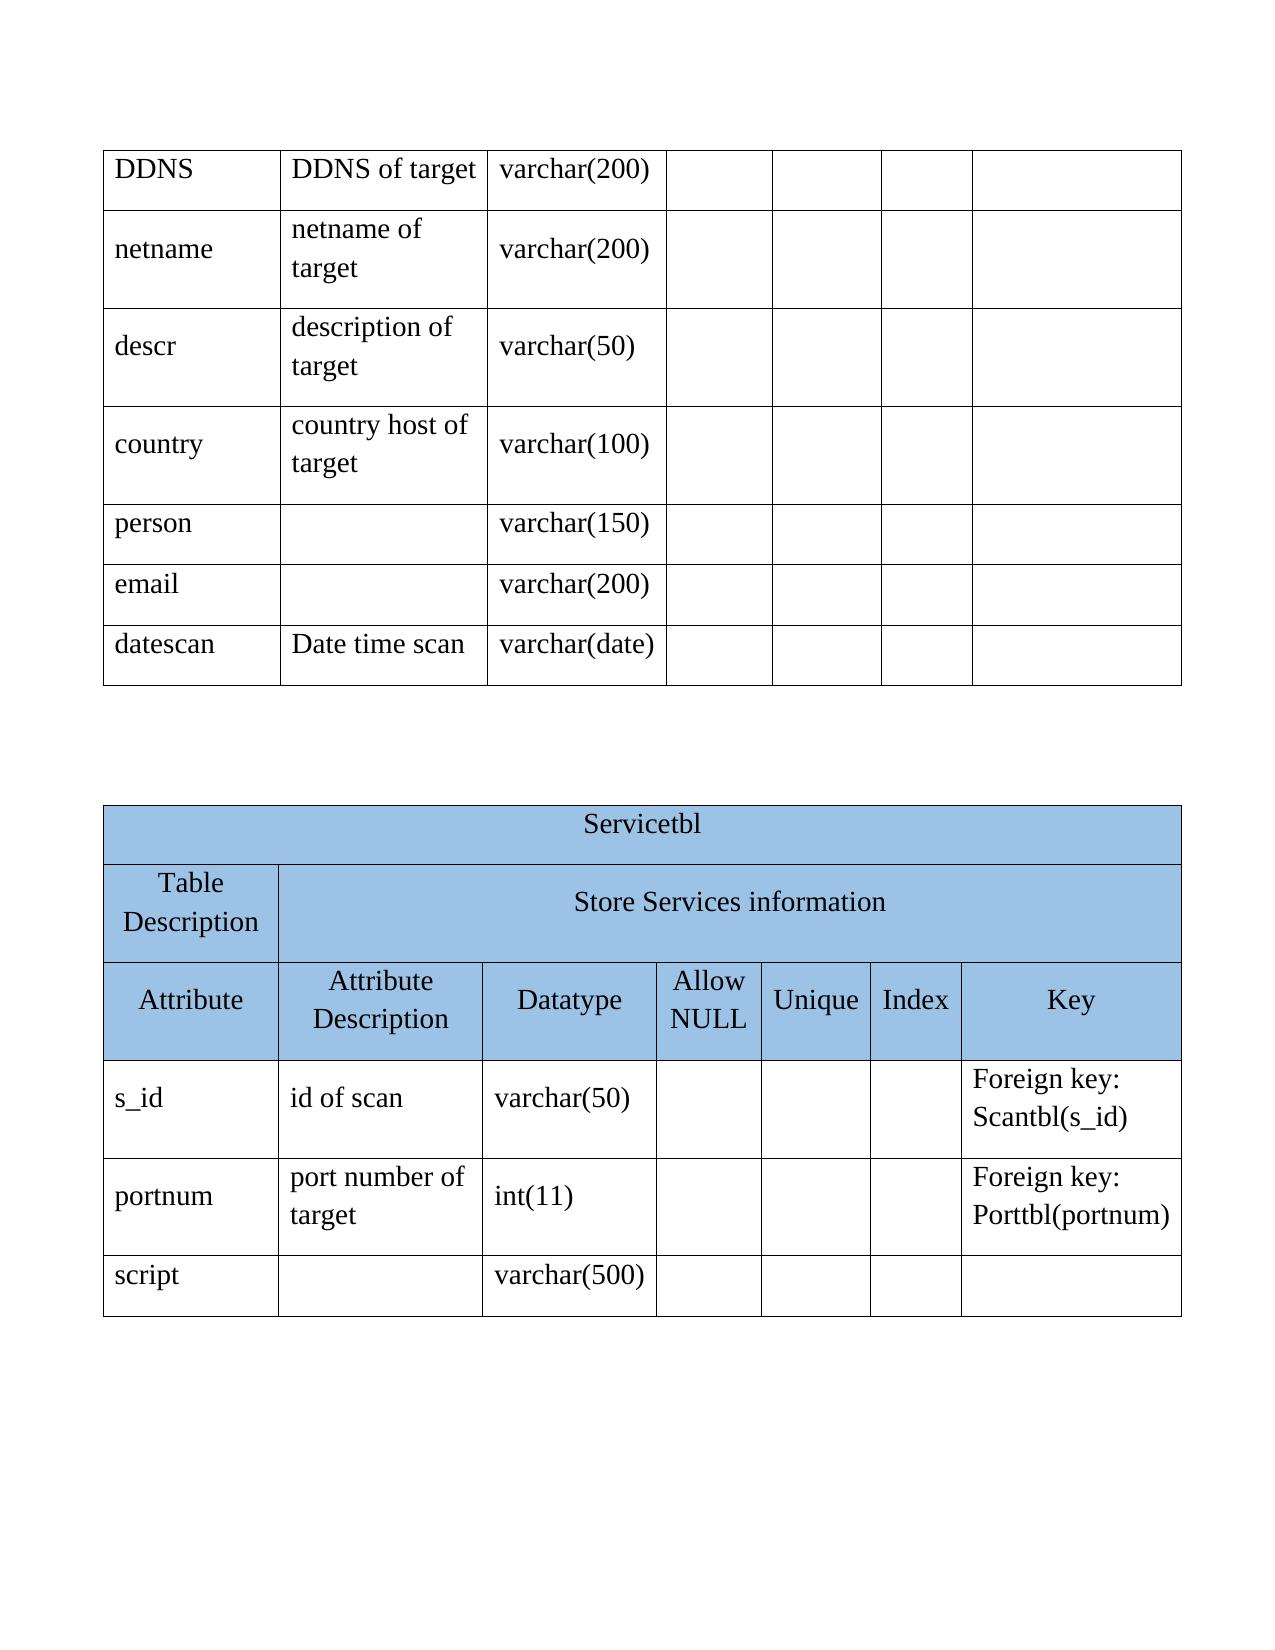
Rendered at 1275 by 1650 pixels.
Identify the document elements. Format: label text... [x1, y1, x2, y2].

table_cell [882, 309, 972, 406]
table_cell [667, 565, 772, 625]
table_cell Attribute Description [279, 963, 482, 1060]
table_cell [973, 211, 1181, 308]
table_cell [973, 626, 1181, 685]
table_cell DDNS [104, 151, 280, 210]
table_cell [657, 1159, 761, 1255]
table_cell [773, 565, 881, 625]
table_cell [762, 1256, 870, 1316]
table_cell port number of target [279, 1159, 482, 1255]
table_cell country host of target [281, 407, 487, 504]
table_cell varchar(200) [488, 565, 666, 625]
table_cell Foreign key: Porttbl(portnum) [962, 1159, 1181, 1255]
table_cell [871, 1256, 961, 1316]
table_cell [667, 151, 772, 210]
table_cell [773, 211, 881, 308]
table_cell [882, 211, 972, 308]
table_cell netname of target [281, 211, 487, 308]
table_header Servicetbl [104, 806, 1181, 864]
table_cell [882, 505, 972, 564]
table_cell [657, 1061, 761, 1158]
table_cell descr [104, 309, 280, 406]
table_cell [882, 565, 972, 625]
table_cell [667, 211, 772, 308]
table_cell [973, 565, 1181, 625]
table_cell varchar(50) [483, 1061, 656, 1158]
table_cell [871, 1061, 961, 1158]
table_cell [281, 565, 487, 625]
table_cell id of scan [279, 1061, 482, 1158]
table_cell Datatype [483, 963, 656, 1060]
table_cell varchar(date) [488, 626, 666, 685]
table_cell Key [962, 963, 1181, 1060]
table_cell [773, 309, 881, 406]
table_cell [773, 151, 881, 210]
table_cell [962, 1256, 1181, 1316]
table_cell datescan [104, 626, 280, 685]
table_cell Table Description [104, 865, 278, 962]
table_cell s_id [104, 1061, 278, 1158]
table_cell [762, 1061, 870, 1158]
table_cell [762, 1159, 870, 1255]
table_cell Attribute [104, 963, 278, 1060]
table_cell [973, 505, 1181, 564]
table_cell [882, 626, 972, 685]
table_cell netname [104, 211, 280, 308]
table_cell [882, 151, 972, 210]
table_cell [667, 309, 772, 406]
table_cell person [104, 505, 280, 564]
table_cell [882, 407, 972, 504]
table_cell int(11) [483, 1159, 656, 1255]
table_cell [279, 1256, 482, 1316]
table_cell varchar(200) [488, 211, 666, 308]
table_cell [667, 505, 772, 564]
table_cell Index [871, 963, 961, 1060]
table_cell description of target [281, 309, 487, 406]
table_cell Unique [762, 963, 870, 1060]
table_cell script [104, 1256, 278, 1316]
table_cell [773, 505, 881, 564]
table_cell Allow NULL [657, 963, 761, 1060]
table_cell DDNS of target [281, 151, 487, 210]
table_cell country [104, 407, 280, 504]
table_cell [973, 309, 1181, 406]
table_cell email [104, 565, 280, 625]
table_cell varchar(500) [483, 1256, 656, 1316]
table_cell varchar(150) [488, 505, 666, 564]
table_cell varchar(50) [488, 309, 666, 406]
table_cell [667, 626, 772, 685]
table_cell Date time scan [281, 626, 487, 685]
table_cell portnum [104, 1159, 278, 1255]
table_cell varchar(200) [488, 151, 666, 210]
table_cell [973, 151, 1181, 210]
table_cell [773, 626, 881, 685]
table_cell [773, 407, 881, 504]
table_cell [667, 407, 772, 504]
table_cell varchar(100) [488, 407, 666, 504]
table_cell [657, 1256, 761, 1316]
table_cell [973, 407, 1181, 504]
table_cell [871, 1159, 961, 1255]
table_cell Foreign key: Scantbl(s_id) [962, 1061, 1181, 1158]
table_cell Store Services information [279, 865, 1181, 962]
table_cell [281, 505, 487, 564]
